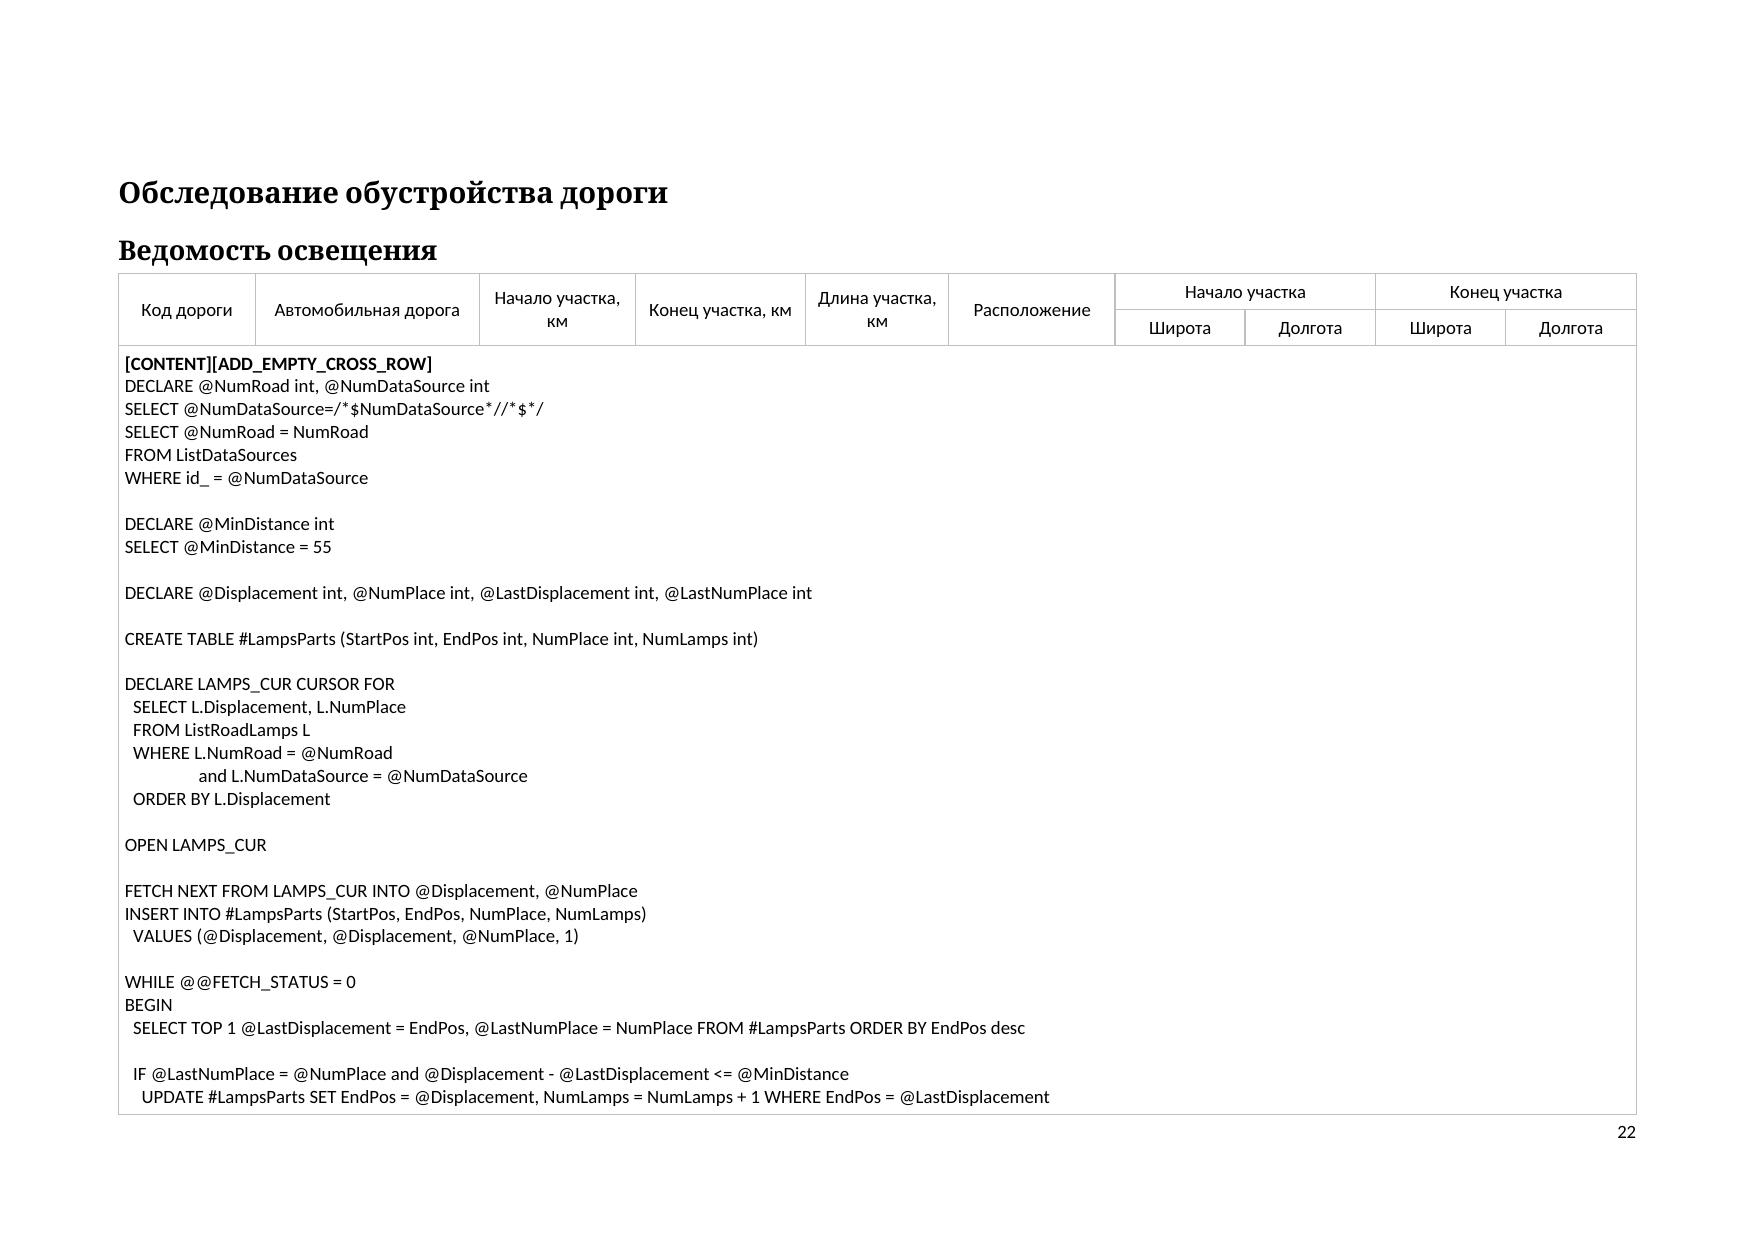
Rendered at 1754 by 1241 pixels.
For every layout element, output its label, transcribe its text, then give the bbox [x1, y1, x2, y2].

table_header Код дороги [119, 274, 255, 345]
table_cell Широта [1376, 310, 1505, 345]
table_cell Долгота [1506, 310, 1636, 345]
table_cell Широта [1116, 310, 1244, 345]
table_header Начало участка [1116, 274, 1375, 309]
table_header Расположение [949, 274, 1114, 345]
table_header Начало участка, км [480, 274, 635, 345]
subtitle Ведомость освещения [118, 236, 1636, 267]
table_header Длина участка, км [806, 274, 948, 345]
table_header Конец участка, км [636, 274, 805, 345]
subtitle Обследование обустройства дороги [118, 177, 1636, 211]
table_header Конец участка [1376, 274, 1636, 309]
table_header Автомобильная дорога [256, 274, 479, 345]
table_cell Долгота [1246, 310, 1375, 345]
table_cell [119, 346, 1636, 1114]
